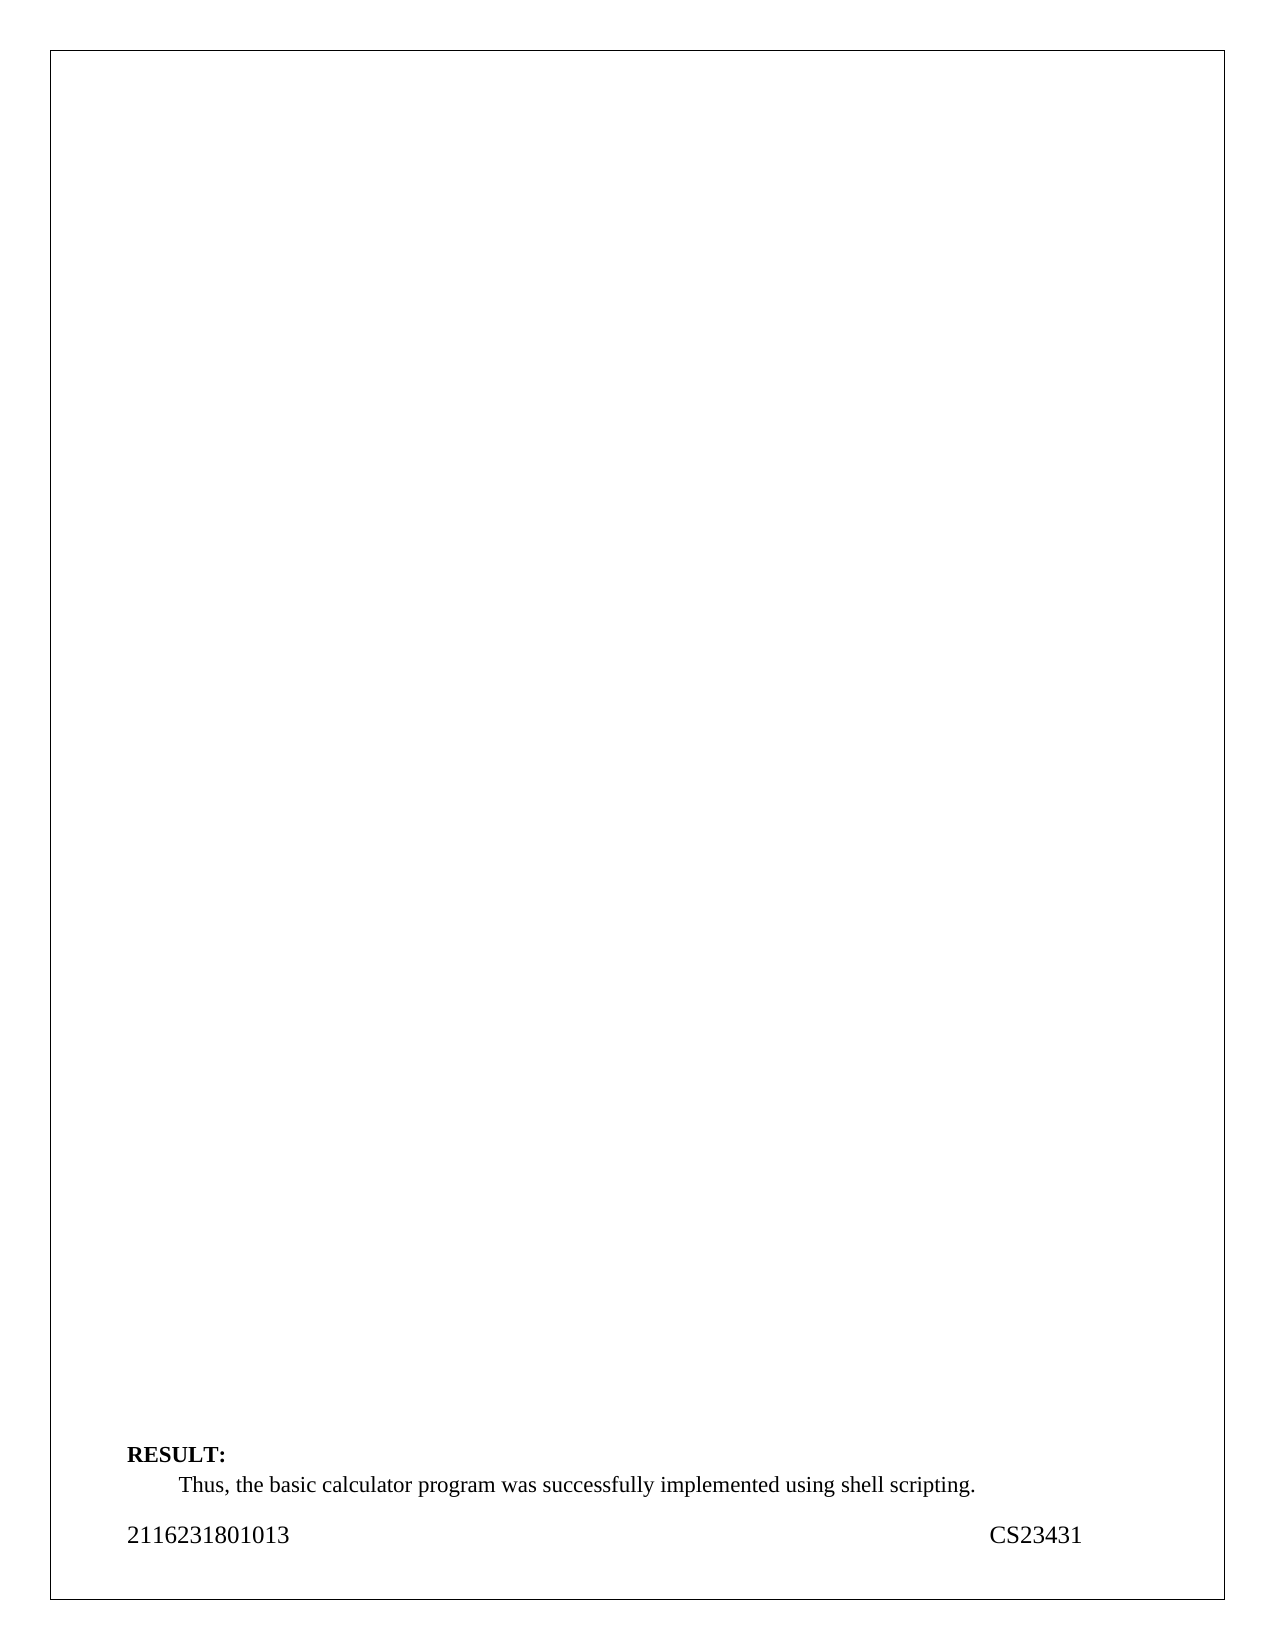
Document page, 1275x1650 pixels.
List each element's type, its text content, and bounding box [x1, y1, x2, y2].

text Thus, the basic calculator program was successfully implemented using shell scripting. [127, 1471, 1154, 1497]
text RESULT: [127, 1441, 1154, 1467]
